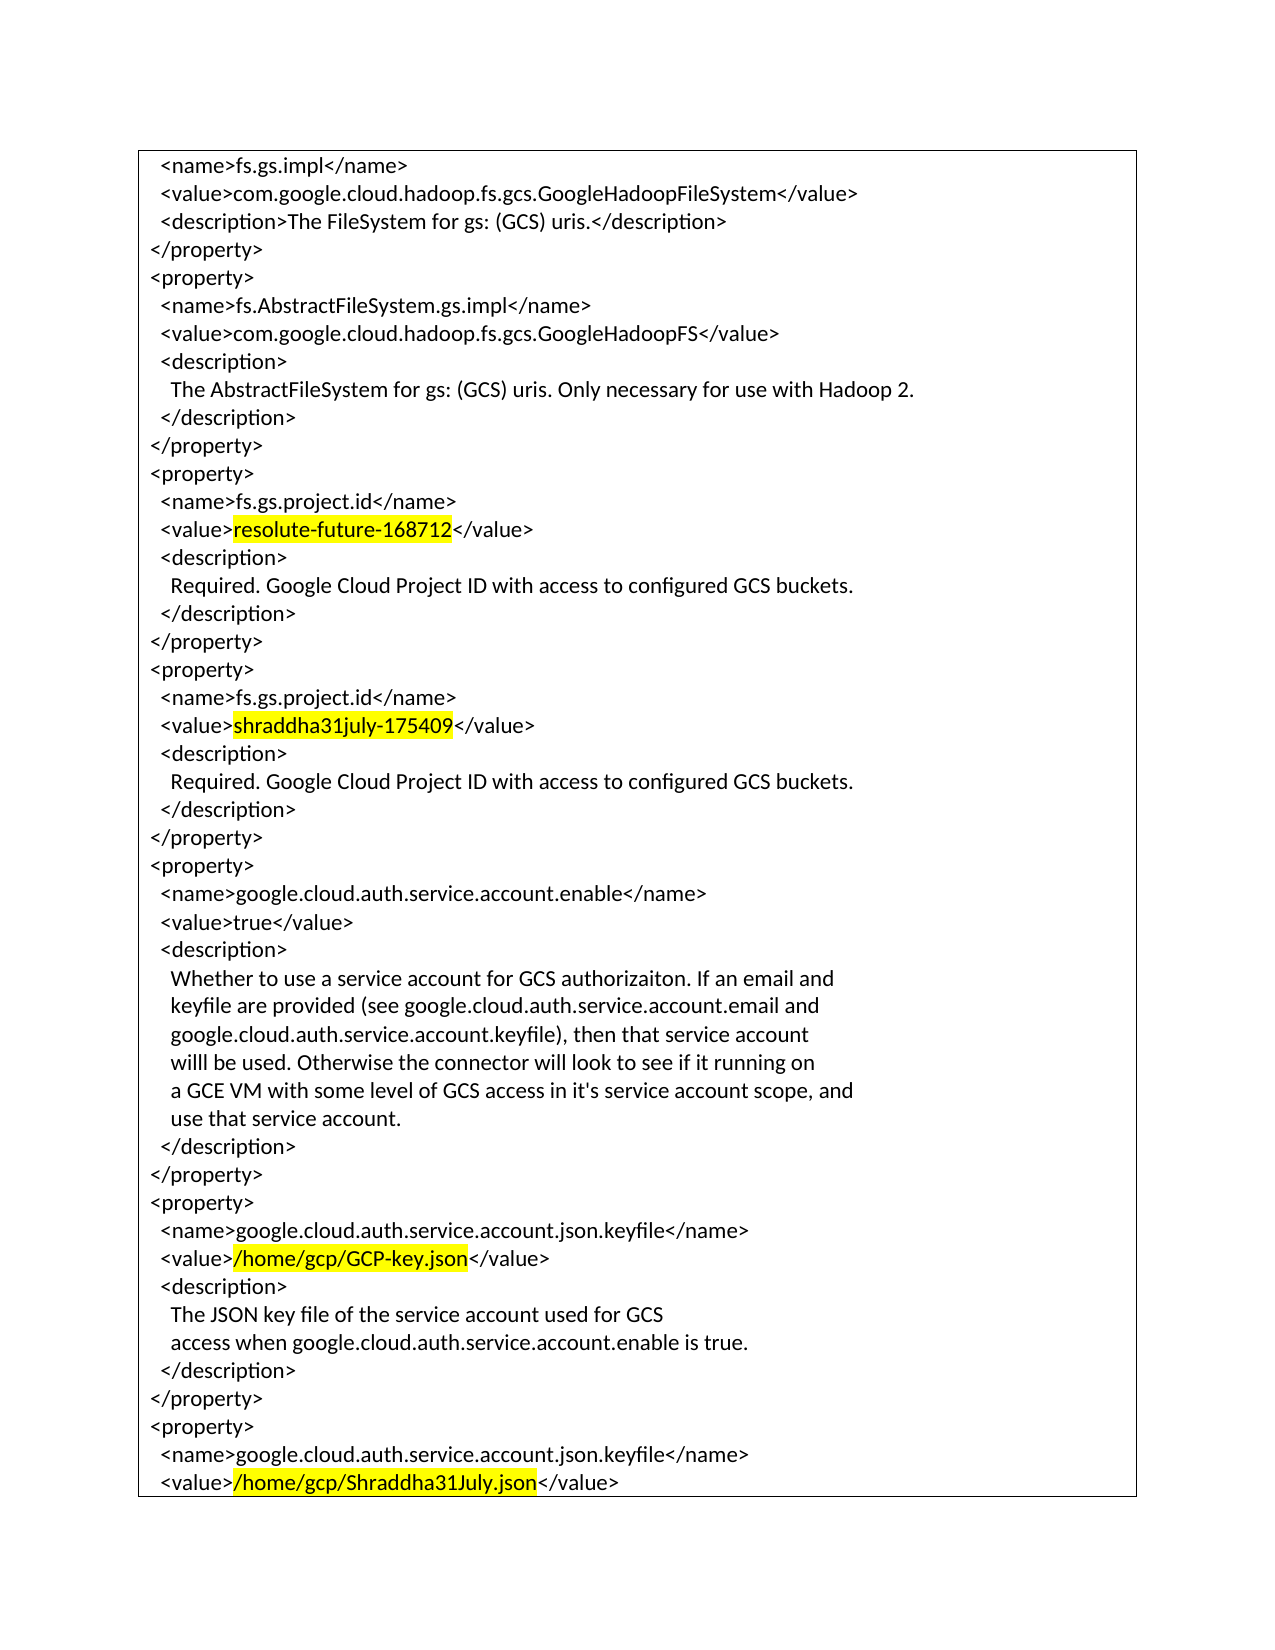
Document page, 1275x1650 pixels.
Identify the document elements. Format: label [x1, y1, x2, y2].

table_header [139, 151, 1136, 1496]
